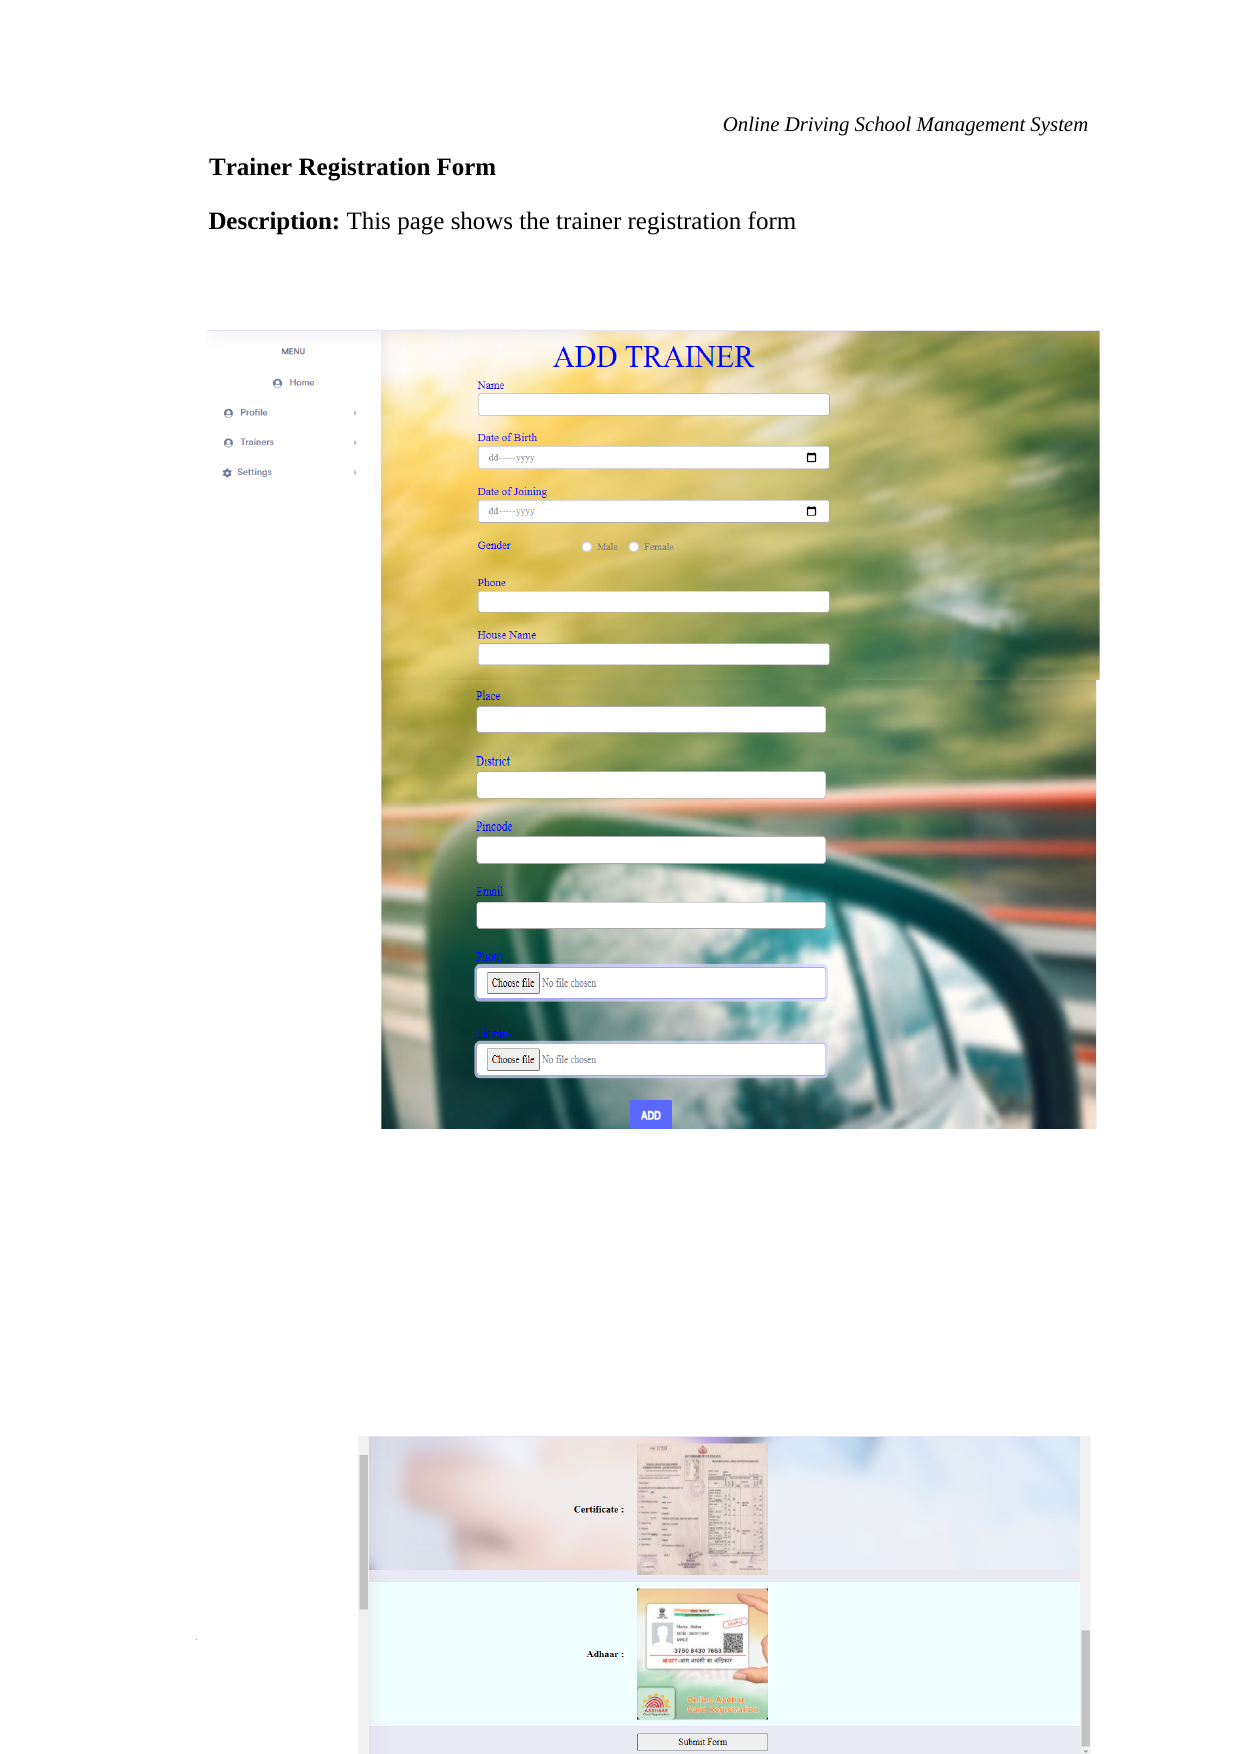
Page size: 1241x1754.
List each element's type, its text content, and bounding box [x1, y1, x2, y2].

picture [205, 330, 1100, 1129]
text Trainer Registration Form [196, 152, 1090, 181]
picture [196, 1436, 1091, 1754]
text Description: This page shows the trainer registration form [208, 206, 1090, 235]
